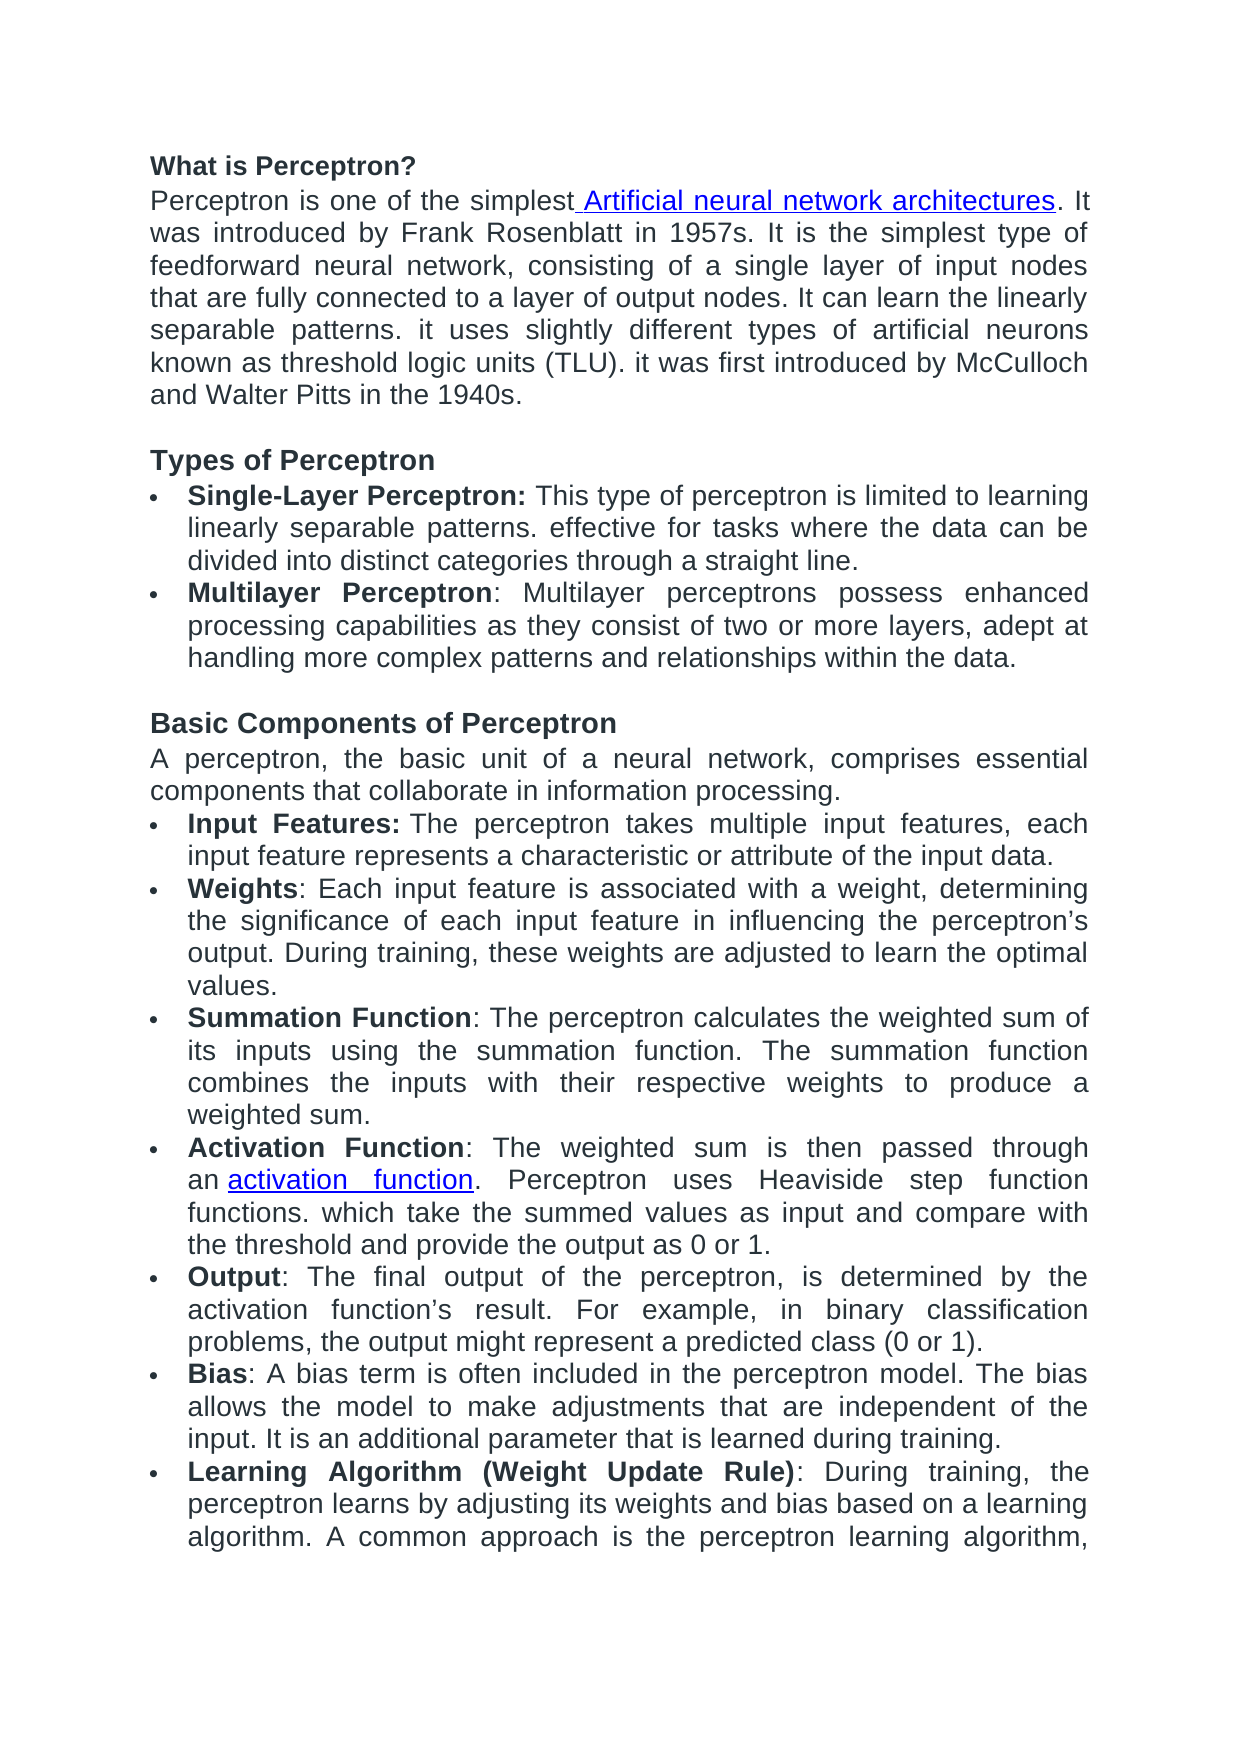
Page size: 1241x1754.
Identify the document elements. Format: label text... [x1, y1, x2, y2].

subtitle What is Perceptron? [150, 150, 1090, 181]
list Output: The final output of the perceptron, is determined by the activation function’s result. For example, in binary classification problems, the output might represent a predicted class (0 or 1). [150, 1260, 1090, 1357]
text Perceptron is one of the simplest Artificial neural network architectures. It was introduced by Frank Rosenblatt in 1957s. It is the simplest type of feedforward neural network, consisting of a single layer of input nodes that are fully connected to a layer of output nodes. It can learn the linearly separable patterns. it uses slightly different types of artificial neurons known as threshold logic units (TLU). it was first introduced by McCulloch and Walter Pitts in the 1940s. [150, 184, 1090, 411]
list Single-Layer Perceptron: This type of perceptron is limited to learning linearly separable patterns. effective for tasks where the data can be divided into distinct categories through a straight line. [150, 479, 1090, 576]
subtitle Types of Perceptron [150, 443, 1090, 476]
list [150, 1455, 1090, 1552]
list Multilayer Perceptron: Multilayer perceptrons possess enhanced processing capabilities as they consist of two or more layers, adept at handling more complex patterns and relationships within the data. [150, 576, 1090, 673]
list Activation Function: The weighted sum is then passed through an activation function. Perceptron uses Heaviside step function functions. which take the summed values as input and compare with the threshold and provide the output as 0 or 1. [150, 1131, 1090, 1260]
text A perceptron, the basic unit of a neural network, comprises essential components that collaborate in information processing. [150, 742, 1090, 807]
list Input Features: The perceptron takes multiple input features, each input feature represents a characteristic or attribute of the input data. [150, 807, 1090, 872]
subtitle Basic Components of Perceptron [150, 706, 1090, 739]
list Bias: A bias term is often included in the perceptron model. The bias allows the model to make adjustments that are independent of the input. It is an additional parameter that is learned during training. [150, 1357, 1090, 1455]
list Weights: Each input feature is associated with a weight, determining the significance of each input feature in influencing the perceptron’s output. During training, these weights are adjusted to learn the optimal values. [150, 872, 1090, 1001]
list Summation Function: The perceptron calculates the weighted sum of its inputs using the summation function. The summation function combines the inputs with their respective weights to produce a weighted sum. [150, 1001, 1090, 1131]
